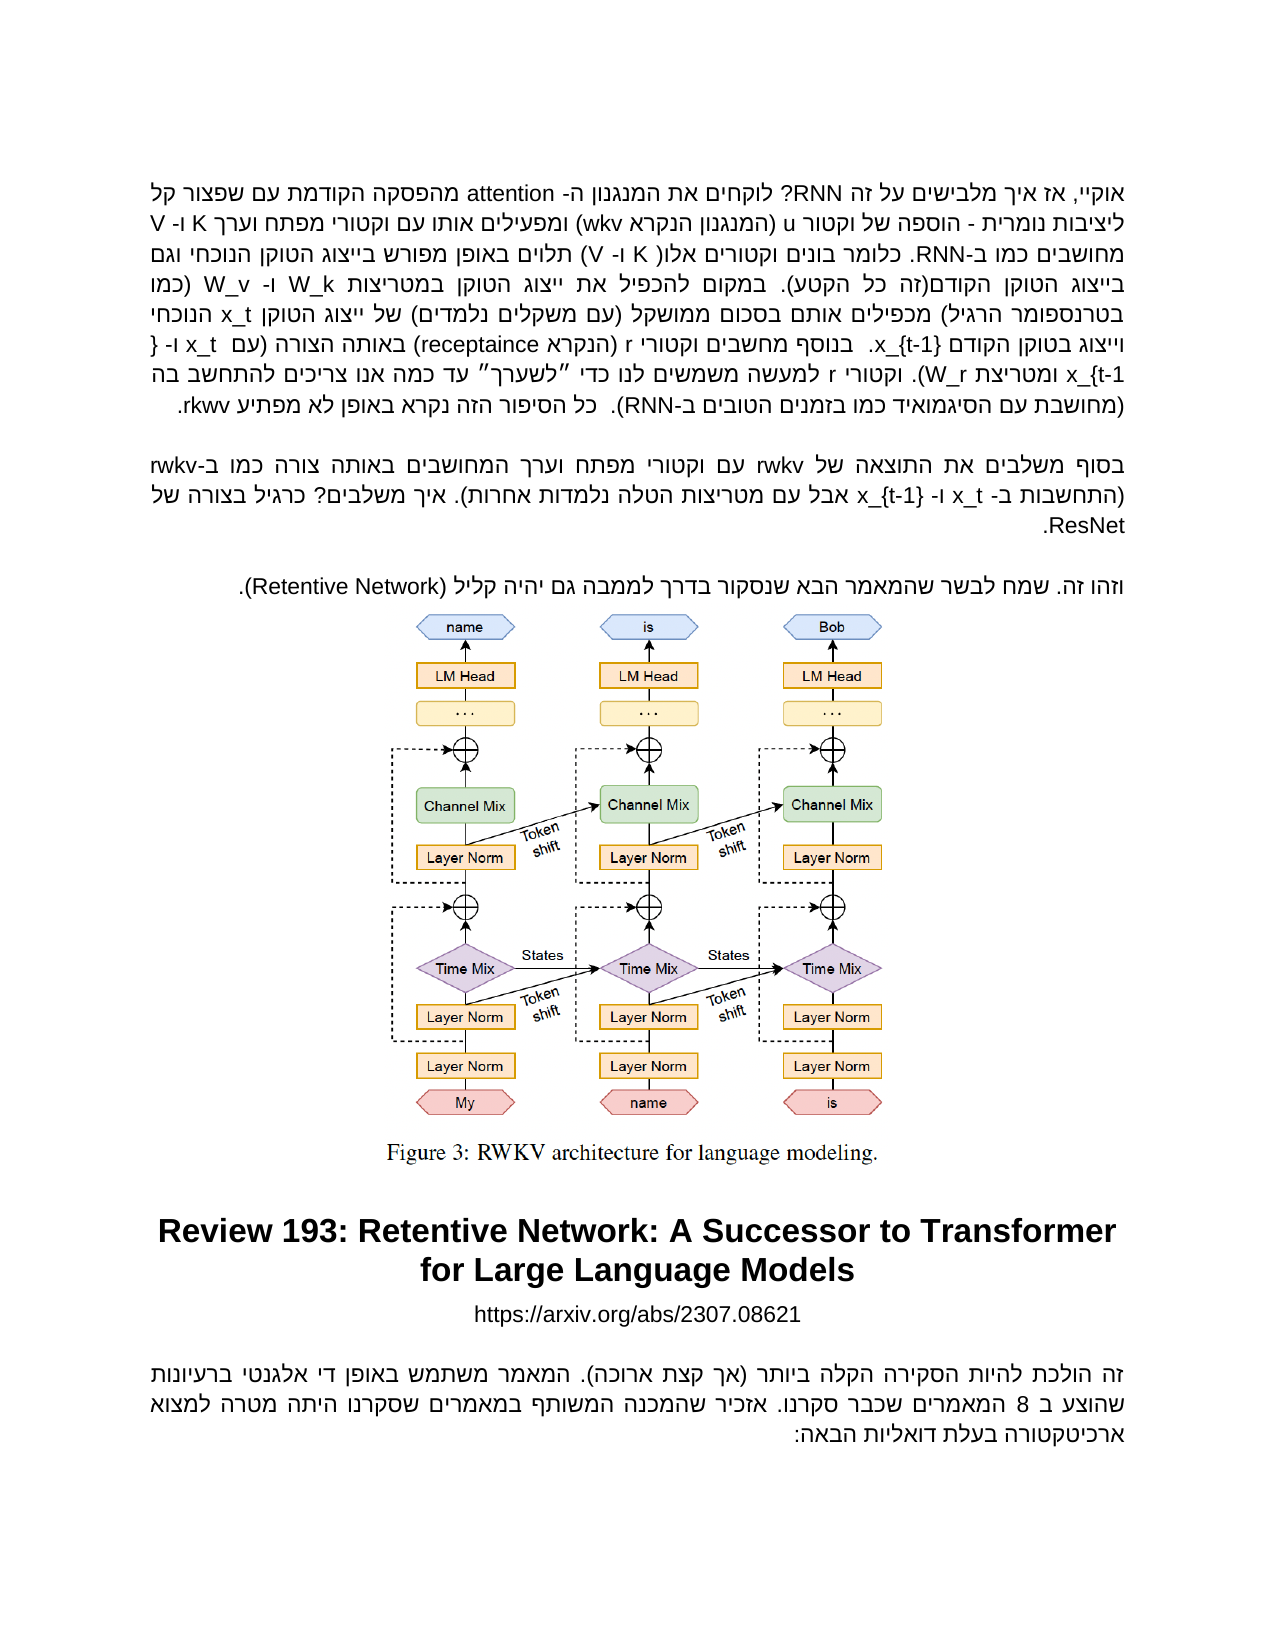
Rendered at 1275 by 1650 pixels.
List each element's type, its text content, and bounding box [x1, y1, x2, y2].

text בסוף משלבים את התוצאה של rwkv עם וקטורי מפתח וערך המחושבים באותה צורה כמו ב-rwkv (התחשבות ב- x_t ו- {x_{t-1 אבל עם מטריצות הטלה נלמדות אחרות). איך משלבים? כרגיל בצורה של ResNet. [150, 452, 1125, 539]
text https://arxiv.org/abs/2307.08621 [150, 1301, 1125, 1327]
text וזהו זה. שמח לבשר שהמאמר הבא שנסקור בדרך לממבה גם יהיה קליל (Retentive Network). [150, 573, 1125, 599]
subtitle Review 193: Retentive Network: A Successor to Transformer for Large Language Models [150, 1211, 1125, 1288]
picture [384, 603, 891, 1170]
text אוקיי, אז איך מלבישים על זה RNN? לוקחים את המנגנון ה- attention מהפסקה הקודמת עם שפצור קל ליציבות נומרית - הוספה של וקטור u (המנגנון הנקרא wkv) ומפעילים אותו עם וקטורי מפתח וערך K ו- V מחושבים כמו ב-RNN. כלומר בונים וקטורים אלו( K ו- V) תלוים באופן מפורש בייצוג הטוקן הנוכחי וגם בייצוג הטוקן הקודם(זה כל הקטע). במקום להכפיל את ייצוג הטוקן במטריצות W_k ו- W_v (כמו בטרנספומר הרגיל) מכפילים אותם בסכום ממושקל (עם משקלים נלמדים) של ייצוג הטוקן x_t הנוכחי וייצוג בטוקן הקודם {x_{t-1. בנוסף מחשבים וקטורי r (הנקרא receptaince) באותה הצורה (עם x_t ו- {x_{t-1 ומטריצת W_r). וקטורי r למעשה משמשים לנו כדי ״לשערך״ עד כמה אנו צריכים להתחשב בה (מחושבת עם הסיגמואיד כמו בזמנים הטובים ב-RNN). כל הסיפור הזה נקרא באופן לא מפתיע rkwv. [150, 180, 1125, 418]
text זה הולכת להיות הסקירה הקלה ביותר (אך קצת ארוכה). המאמר משתמש באופן די אלגנטי ברעיונות שהוצע ב 8 המאמרים שכבר סקרנו. אזכיר שהמכנה המשותף במאמרים שסקרנו היתה מטרה למצוא ארכיטקטורה בעלת דואליות הבאה: [150, 1361, 1125, 1448]
